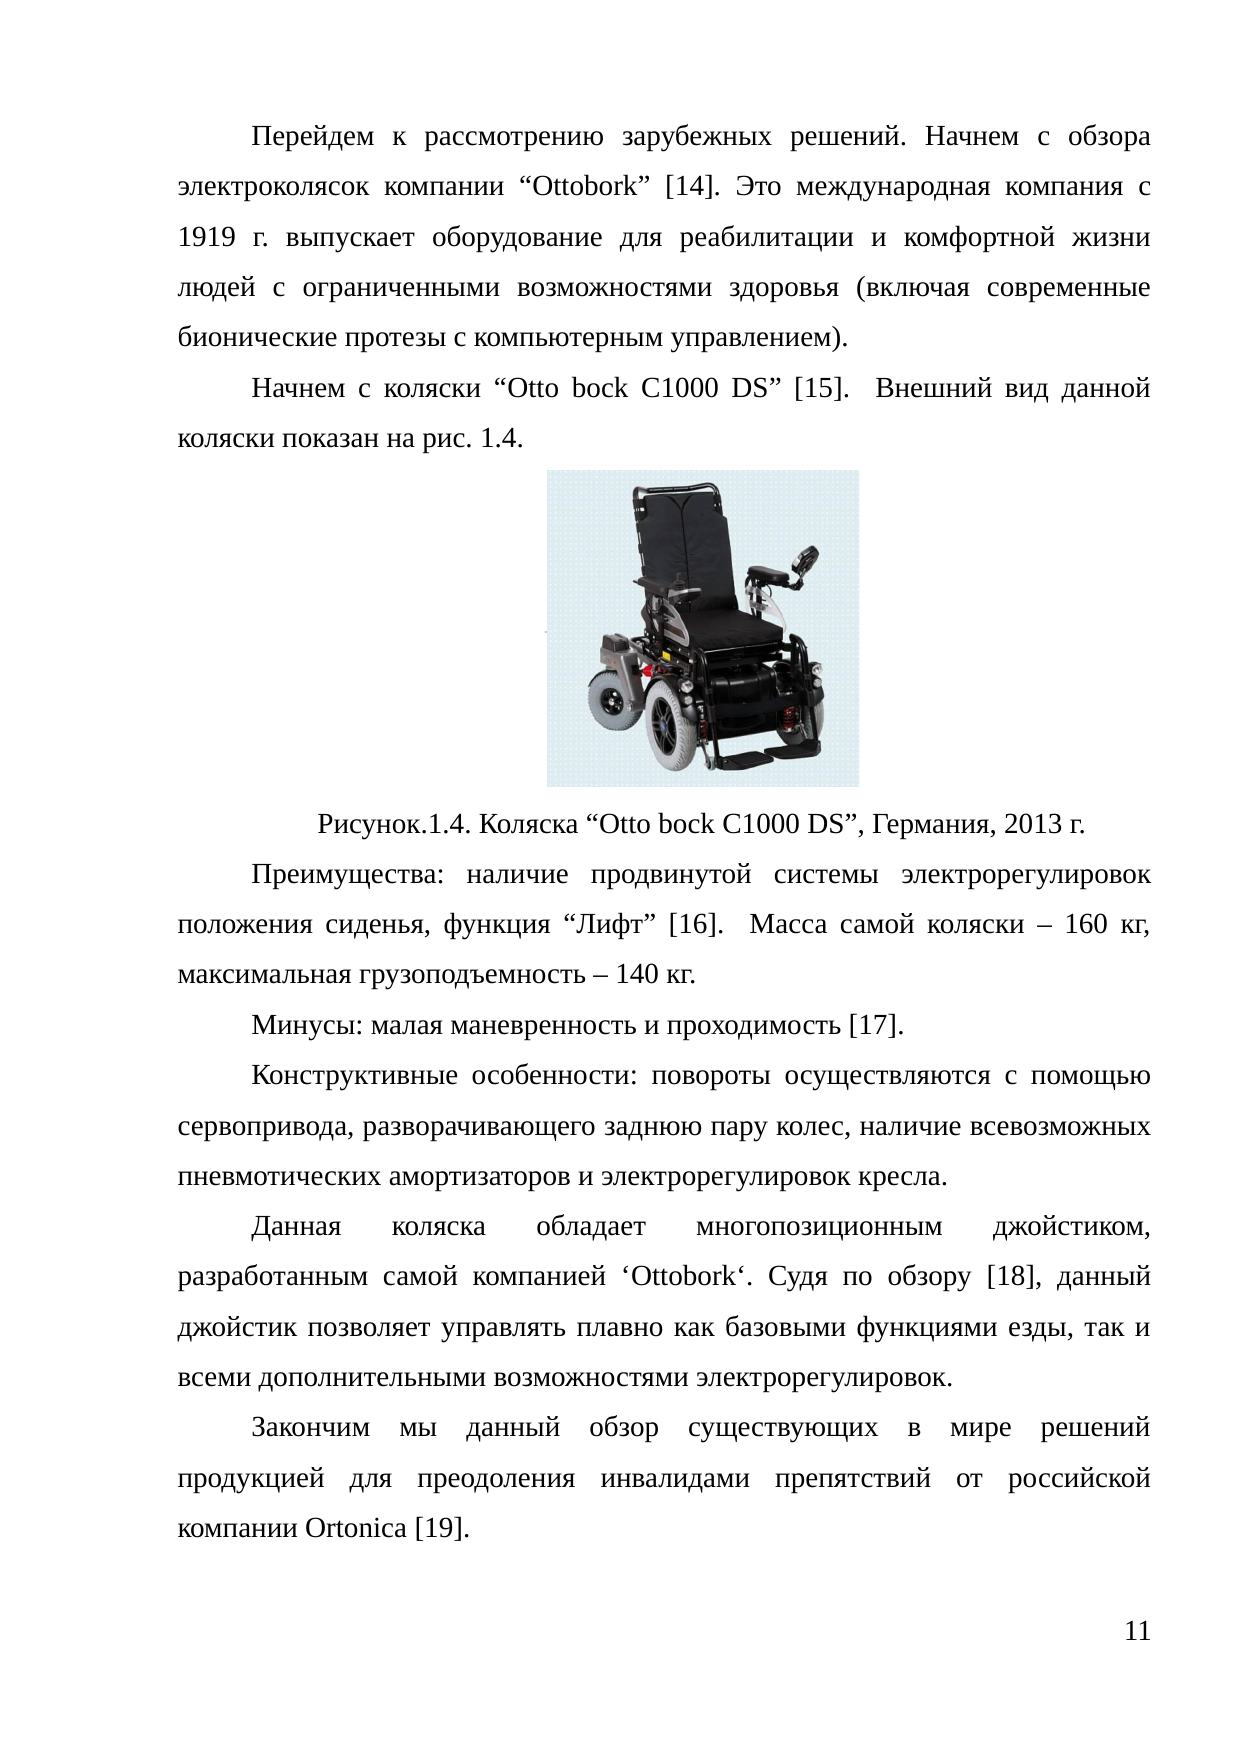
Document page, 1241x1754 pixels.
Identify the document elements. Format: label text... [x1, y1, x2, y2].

text Перейдем к рассмотрению зарубежных решений. Начнем с обзора электроколясок компании “Ottobork” [14]. Это международная компания с 1919 г. выпускает оборудование для реабилитации и комфортной жизни людей с ограниченными возможностями здоровья (включая современные бионические протезы с компьютерным управлением). [177, 118, 1152, 353]
text Минусы: малая маневренность и проходимость [17]. [177, 1007, 1152, 1041]
picture [543, 470, 860, 789]
text Закончим мы данный обзор существующих в мире решений продукцией для преодоления инвалидами препятствий от российской компании Ortonica [19]. [177, 1409, 1152, 1544]
text Начнем с коляски “Otto bock C1000 DS” [15]. Внешний вид данной коляски показан на рис. 1.4. [177, 370, 1152, 453]
text Рисунок.1.4. Коляска “Otto bock C1000 DS”, Германия, 2013 г. [177, 806, 1152, 839]
text Преимущества: наличие продвинутой системы электрорегулировок положения сиденья, функция “Лифт” [16]. Масса самой коляски – 160 кг, максимальная грузоподъемность – 140 кг. [177, 856, 1152, 990]
text Данная коляска обладает многопозиционным джойстиком, разработанным самой компанией ‘Ottobork‘. Судя по обзору [18], данный джойстик позволяет управлять плавно как базовыми функциями езды, так и всеми дополнительными возможностями электрорегулировок. [177, 1208, 1152, 1393]
text Конструктивные особенности: повороты осуществляются с помощью сервопривода, разворачивающего заднюю пару колес, наличие всевозможных пневмотических амортизаторов и электрорегулировок кресла. [177, 1057, 1152, 1191]
